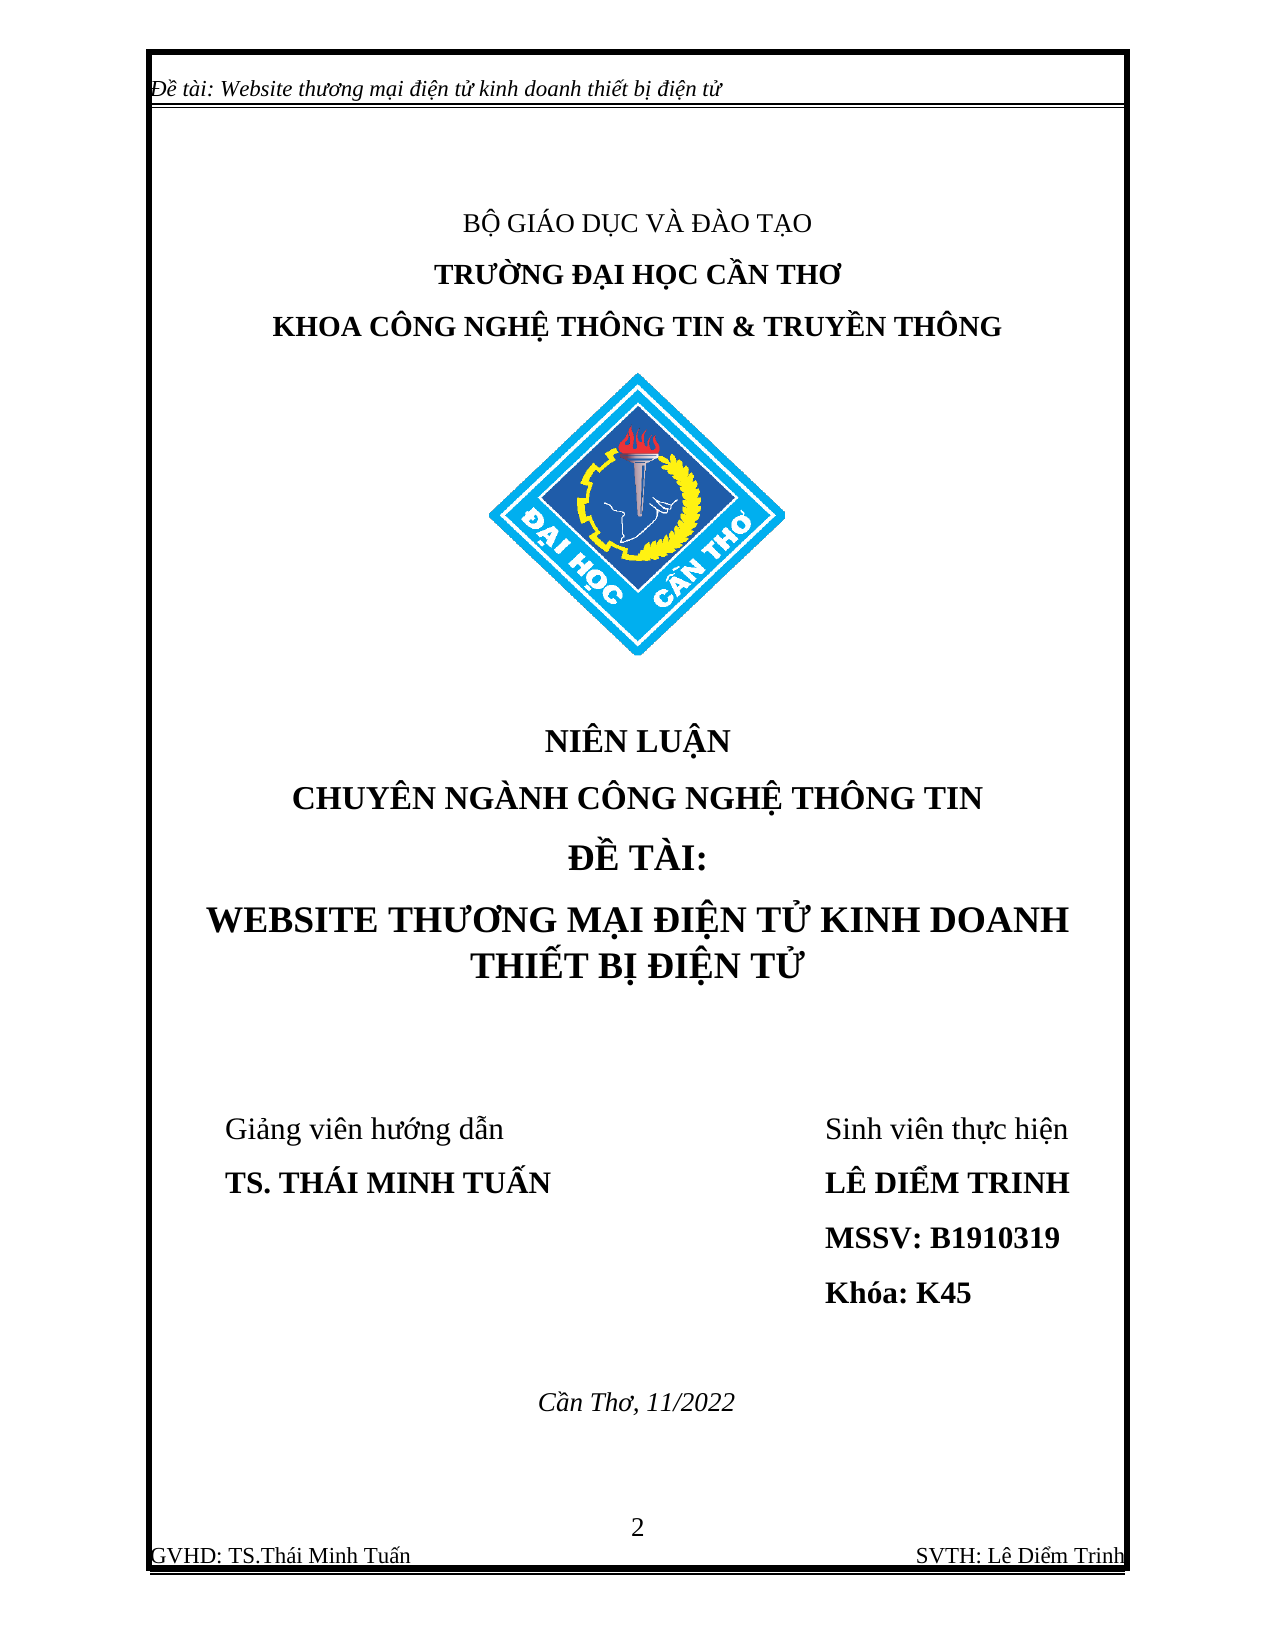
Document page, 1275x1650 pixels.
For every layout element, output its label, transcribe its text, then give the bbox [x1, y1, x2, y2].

text Giảng viên hướng dẫn Sinh viên thực hiện [150, 1110, 1125, 1146]
text TRƯỜNG ĐẠI HỌC CẦN THƠ [150, 257, 1125, 290]
picture [487, 372, 636, 654]
text TS. THÁI MINH TUẤN LÊ DIỂM TRINH [150, 1165, 1125, 1201]
picture [501, 386, 774, 645]
text KHOA CÔNG NGHỆ THÔNG TIN & TRUYỀN THÔNG [150, 309, 1125, 343]
text MSSV: B1910319 [264, 1219, 1125, 1255]
text WEBSITE THƯƠNG MẠI ĐIỆN TỬ KINH DOANH THIẾT BỊ ĐIỆN TỬ [150, 898, 1125, 987]
picture [639, 372, 785, 511]
picture [718, 577, 725, 584]
text BỘ GIÁO DỤC VÀ ĐÀO TẠO [150, 207, 1125, 238]
text CHUYÊN NGÀNH CÔNG NGHỆ THÔNG TIN [150, 778, 1125, 817]
text Cần Thơ, 11/2022 [150, 1386, 1125, 1417]
text ĐỀ TÀI: [150, 836, 1125, 879]
text NIÊN LUẬN [150, 721, 1125, 759]
text Khóa: K45 [262, 1274, 1125, 1310]
